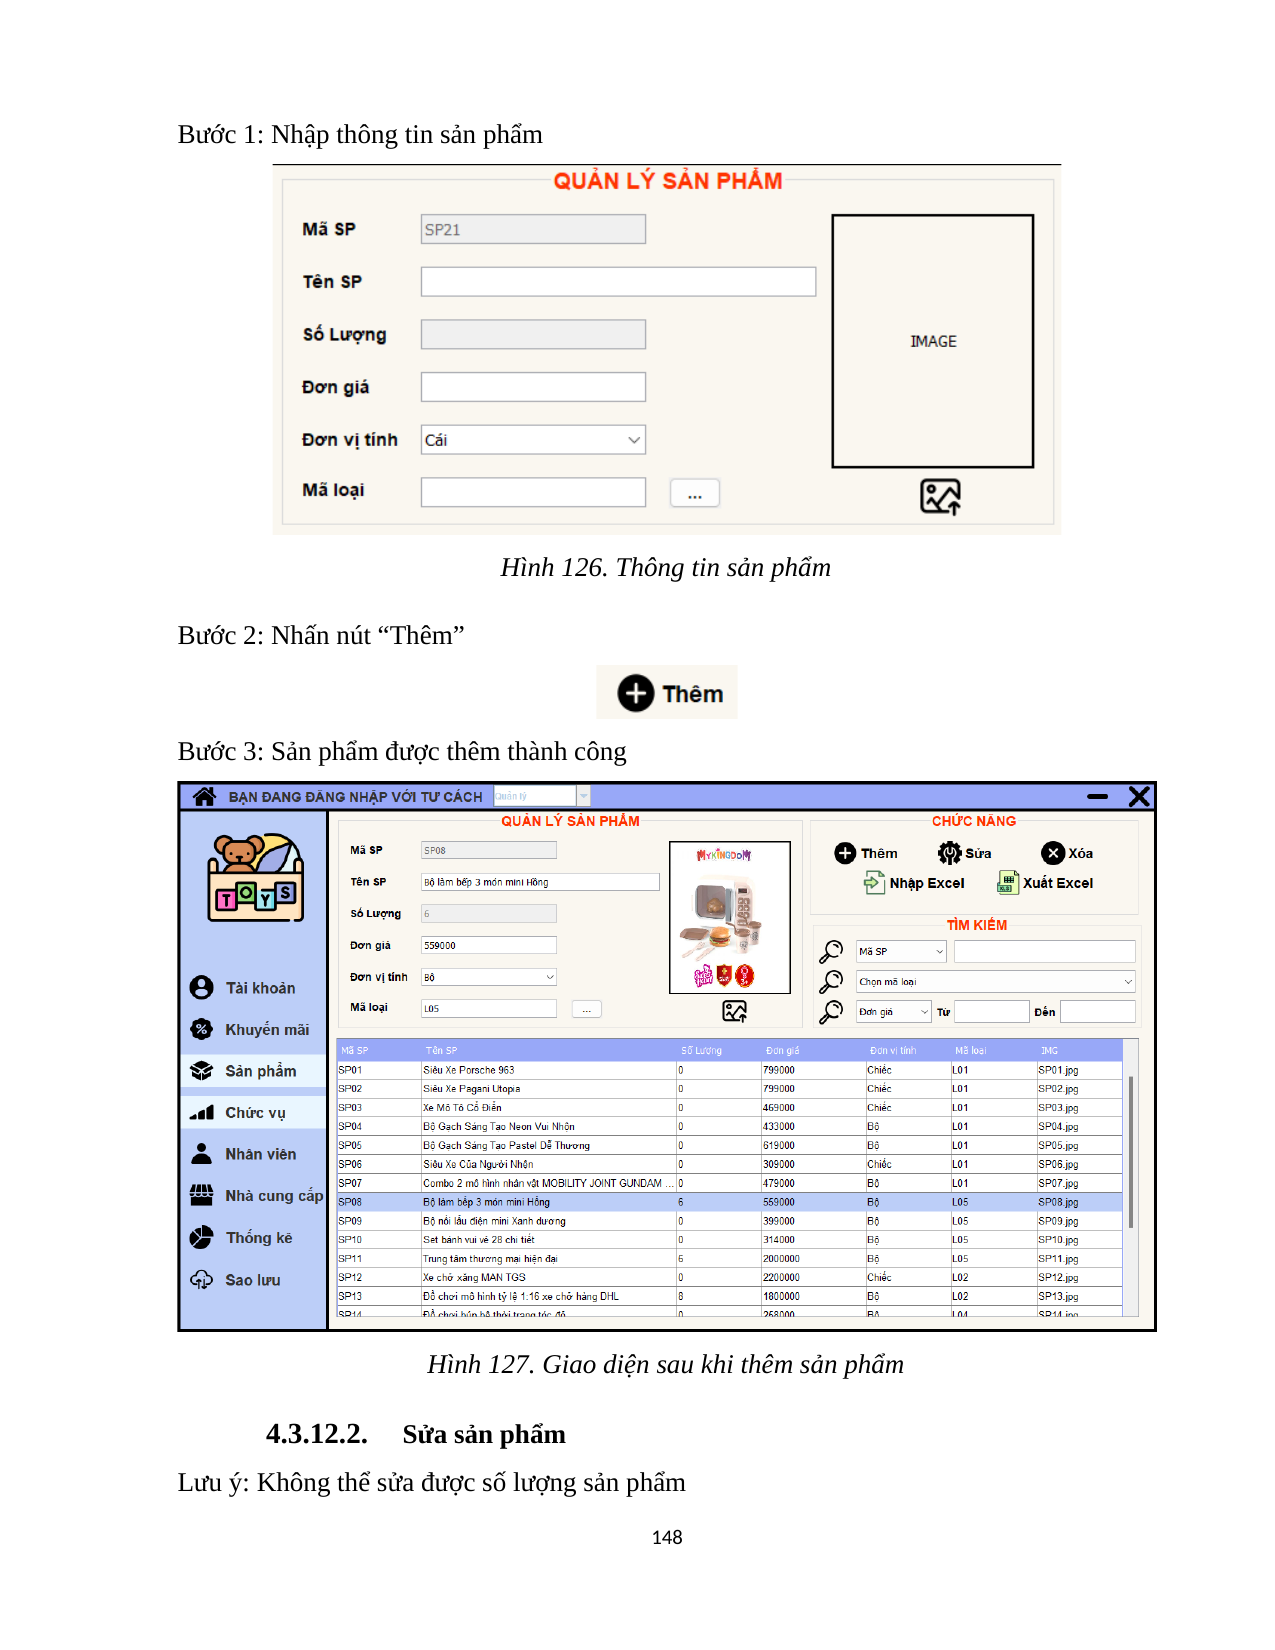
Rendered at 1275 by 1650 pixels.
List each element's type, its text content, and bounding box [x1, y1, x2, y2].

picture [272, 164, 1062, 535]
text Bước 3: Sản phẩm được thêm thành công [177, 735, 1157, 766]
text Hình 126. Thông tin sản phẩm [177, 552, 1157, 583]
text Bước 2: Nhấn nút “Thêm” [177, 619, 1157, 650]
list Bước 1: Nhập thông tin sản phẩm [177, 118, 1157, 149]
text Lưu ý: Không thể sửa được số lượng sản phẩm [177, 1466, 1157, 1497]
text Hình 127. Giao diện sau khi thêm sản phẩm [177, 1348, 1157, 1380]
picture [177, 781, 1157, 1332]
text Sửa sản phẩm [266, 1416, 1157, 1449]
picture [596, 665, 738, 719]
